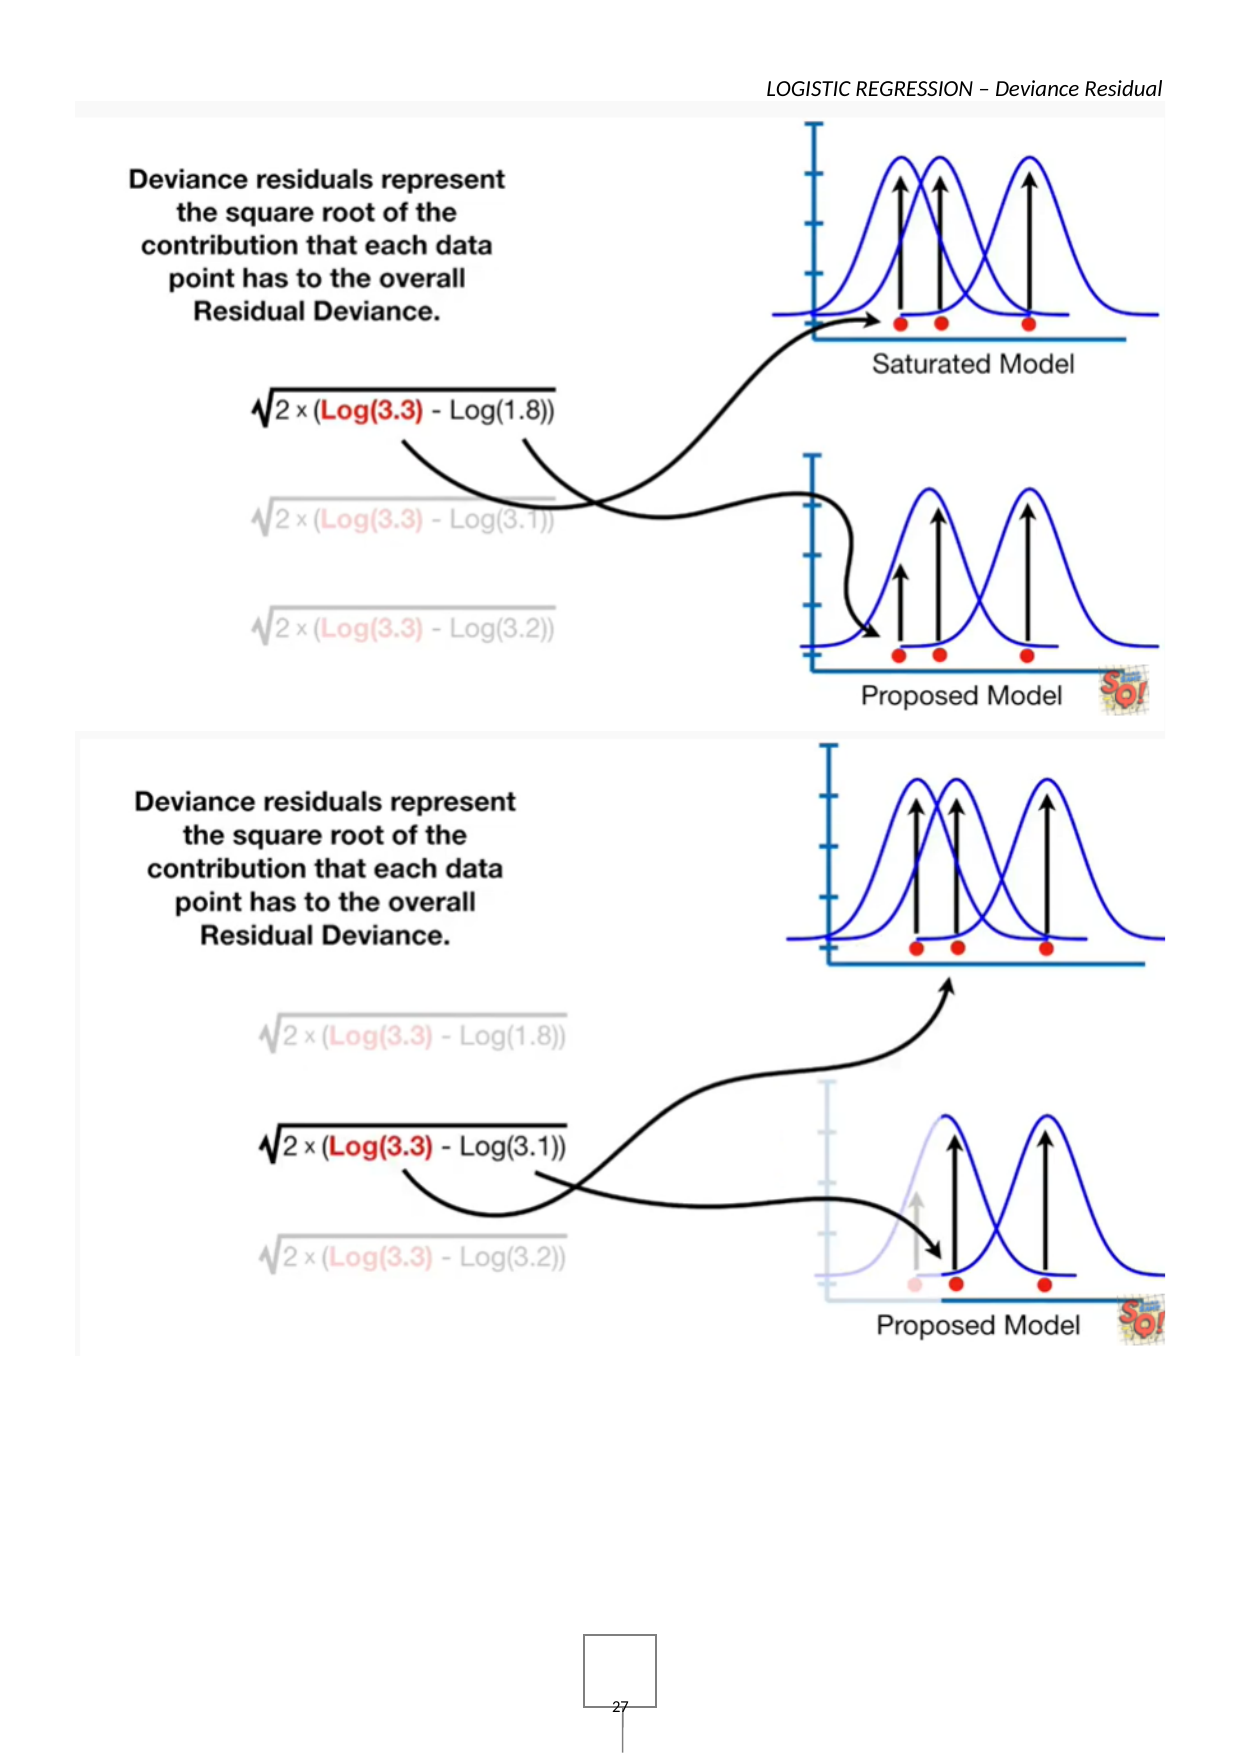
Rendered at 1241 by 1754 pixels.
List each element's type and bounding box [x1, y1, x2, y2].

picture [75, 101, 1166, 1356]
